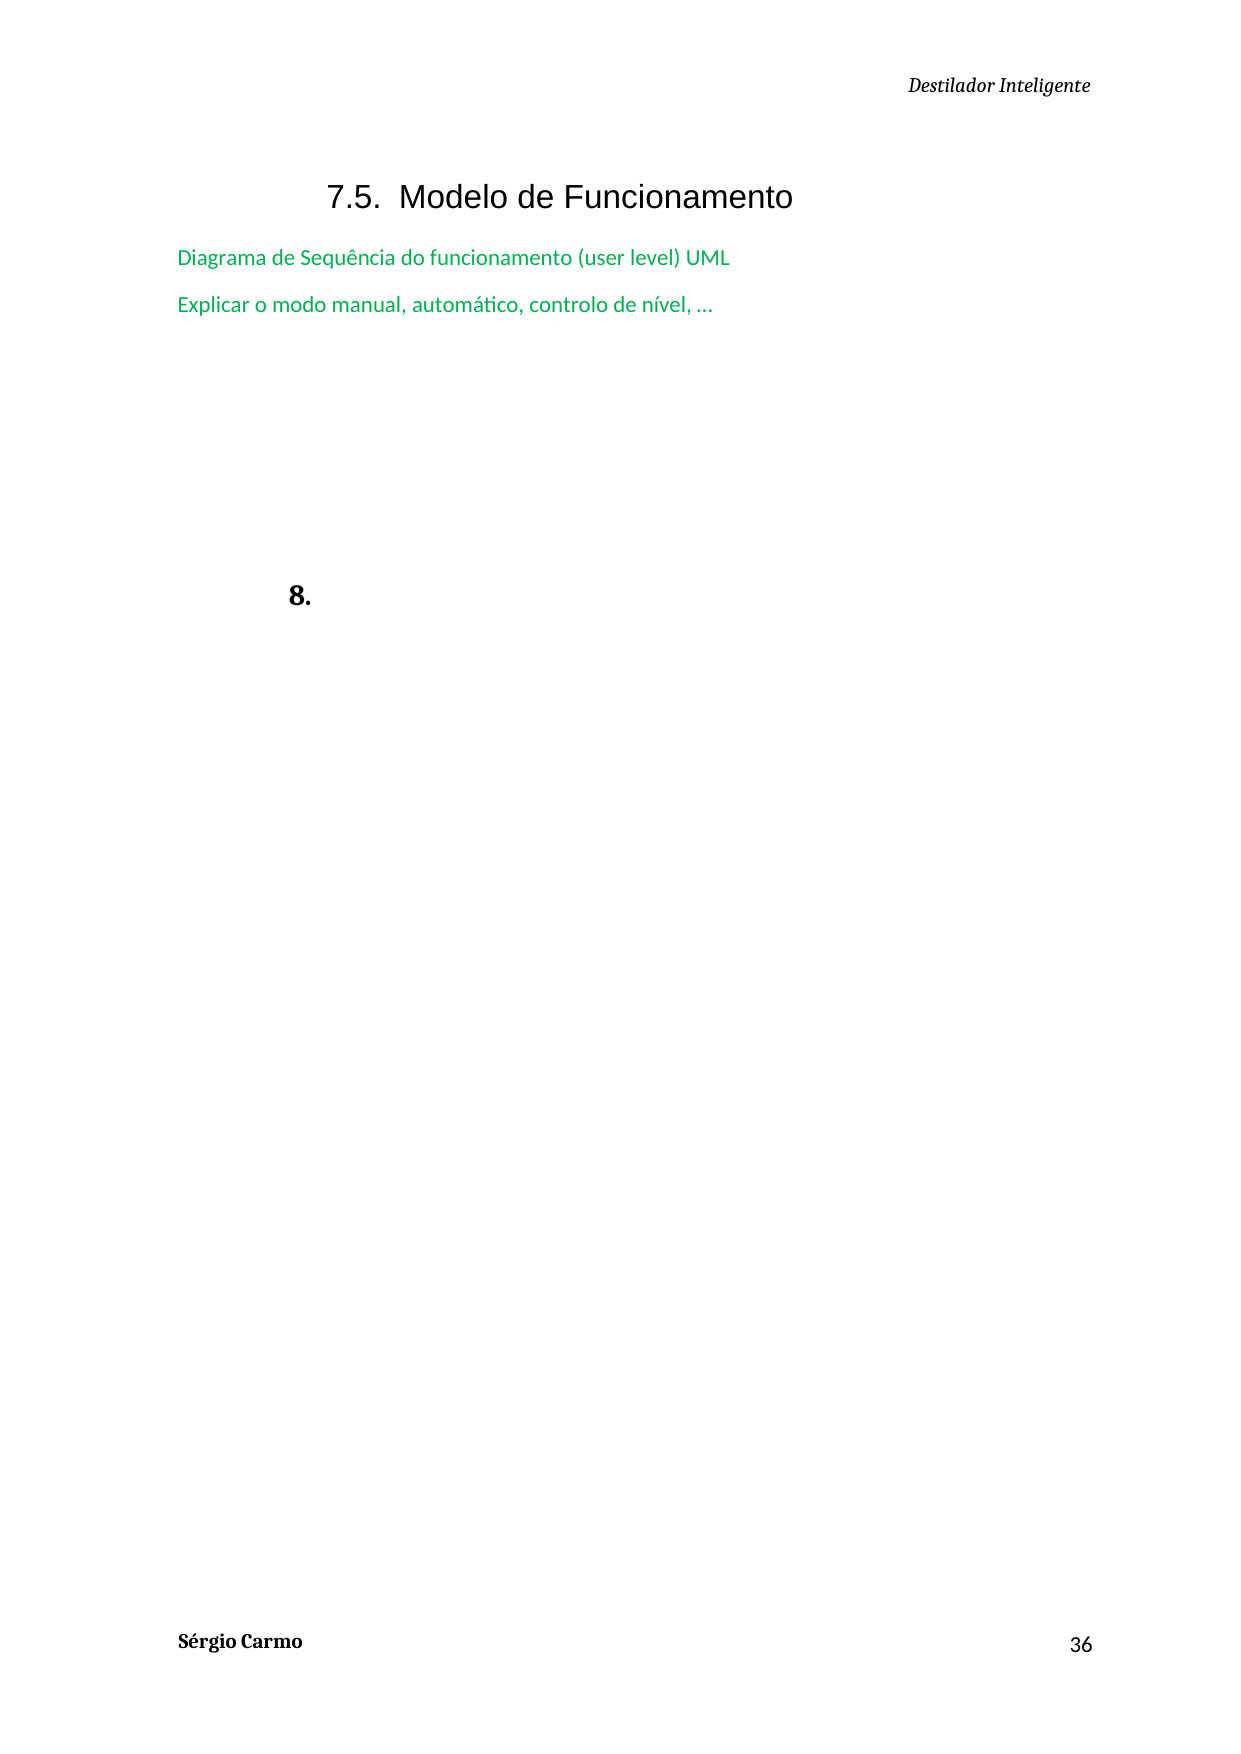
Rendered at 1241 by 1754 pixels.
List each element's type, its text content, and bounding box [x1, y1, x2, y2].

text Explicar o modo manual, automático, controlo de nível, … [177, 290, 1092, 318]
subtitle Modelo de Funcionamento [326, 177, 1092, 216]
text Diagrama de Sequência do funcionamento (user level) UML [177, 243, 1092, 271]
